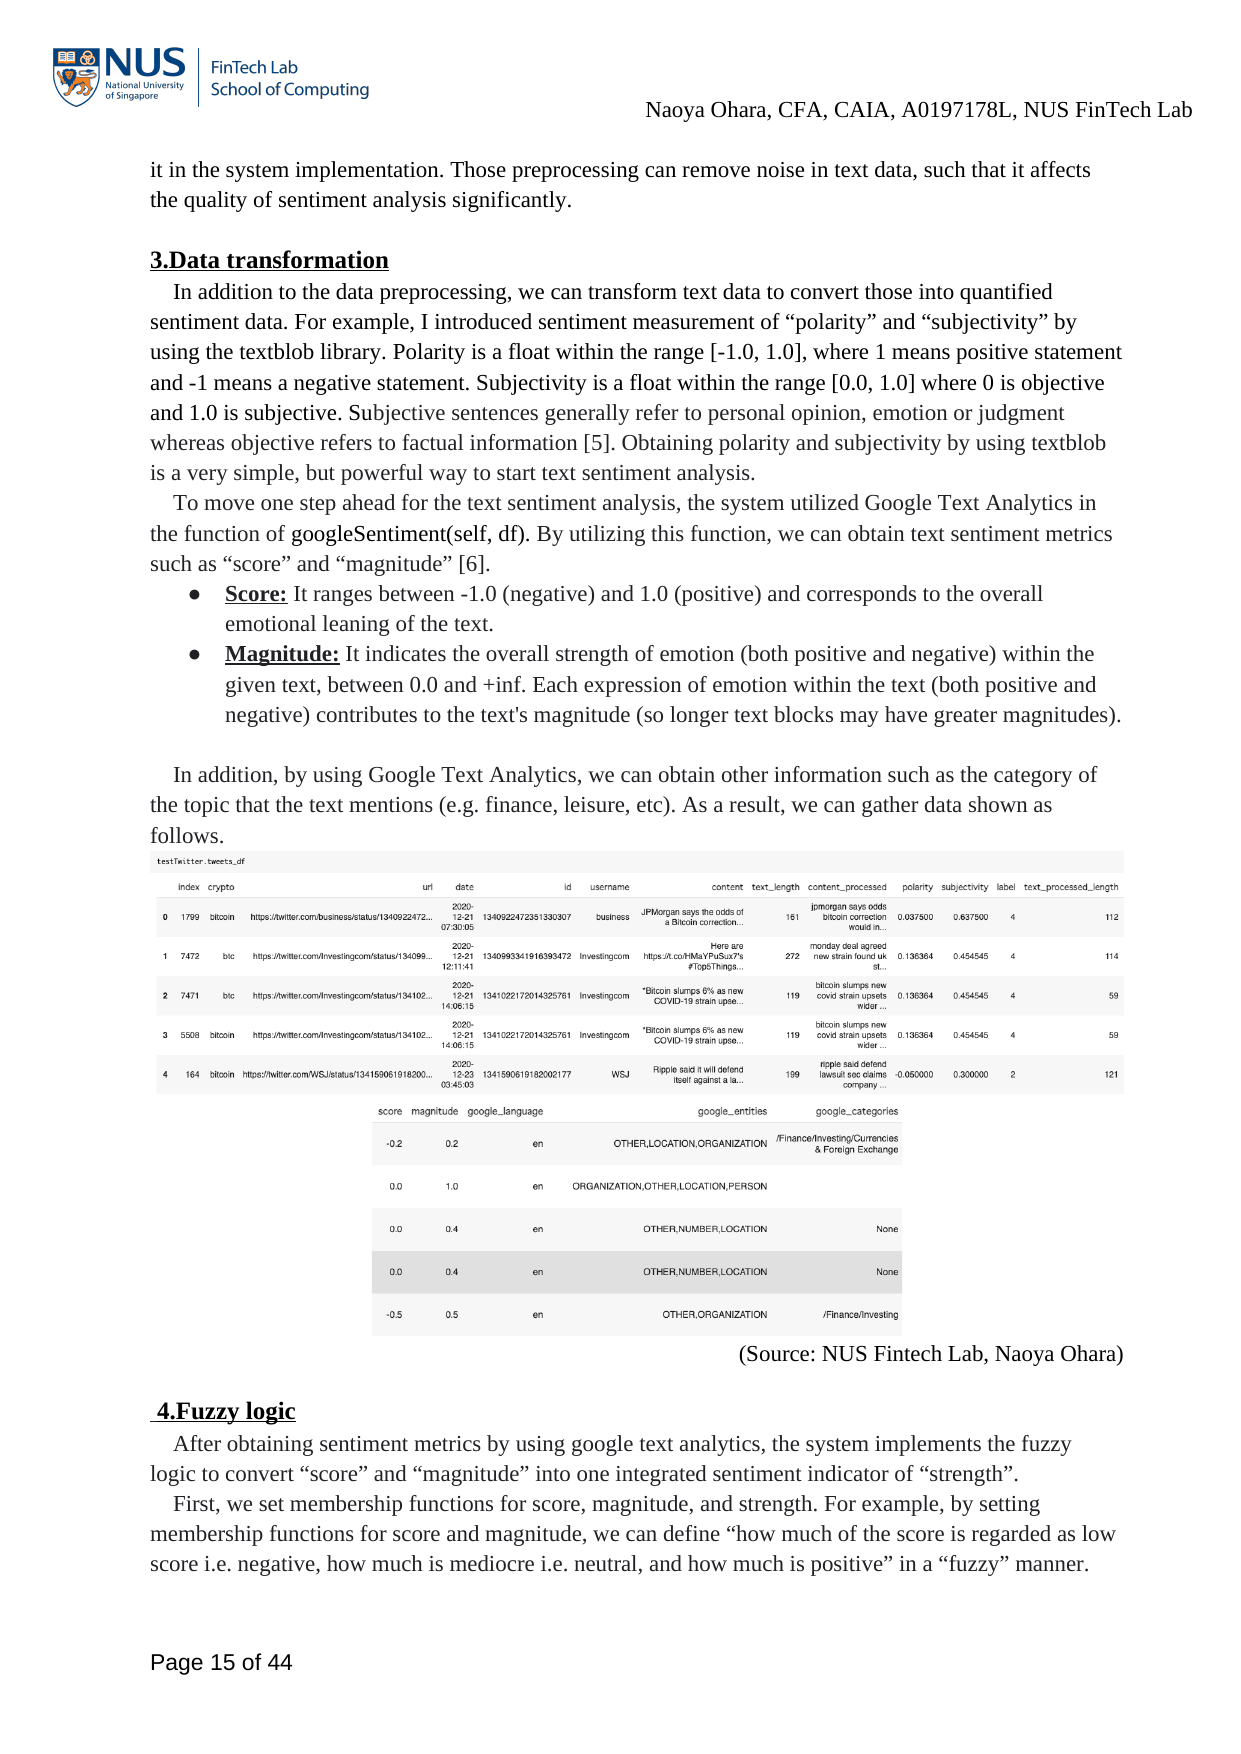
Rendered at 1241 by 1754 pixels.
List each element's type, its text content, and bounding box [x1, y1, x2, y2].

list Score: It ranges between -1.0 (negative) and 1.0 (positive) and corresponds to the overall emotional leaning of the text. [187, 580, 1124, 637]
text (Source: NUS Fintech Lab, Naoya Ohara) [150, 1340, 1124, 1366]
subtitle 4.Fuzzy logic [157, 1396, 1124, 1425]
list Magnitude: It indicates the overall strength of emotion (both positive and negative) within the given text, between 0.0 and +inf. Each expression of emotion within the text (both positive and negative) contributes to the text's magnitude (so longer text blocks may have greater magnitudes). [187, 640, 1124, 727]
text After obtaining sentiment metrics by using google text analytics, the system implements the fuzzy logic to convert “score” and “magnitude” into one integrated sentiment indicator of “strength”. [150, 1429, 1124, 1486]
picture [50, 41, 371, 117]
picture [150, 851, 1124, 1094]
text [150, 1490, 1124, 1577]
text In addition to the data preprocessing, we can transform text data to convert those into quantified sentiment data. For example, I introduced sentiment measurement of “polarity” and “subjectivity” by using the textblob library. Polarity is a float within the range [-1.0, 1.0], where 1 means positive statement and -1 means a negative statement. Subjectivity is a float within the range [0.0, 1.0] where 0 is objective and 1.0 is subjective. Subjective sentences generally refer to personal opinion, emotion or judgment whereas objective refers to factual information [5]. Obtaining polarity and subjectivity by using textblob is a very simple, but powerful way to start text sentiment analysis. [150, 278, 1124, 486]
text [150, 156, 1124, 213]
text In addition, by using Google Text Analytics, we can obtain other information such as the category of the topic that the text mentions (e.g. finance, leisure, etc). As a result, we can gather data shown as follows. [150, 761, 1124, 848]
subtitle 3.Data transformation [150, 245, 1124, 274]
text To move one step ahead for the text sentiment analysis, the system utilized Google Text Analytics in the function of googleSentiment(self, df). By utilizing this function, we can obtain text sentiment metrics such as “score” and “magnitude” [6]. [150, 489, 1124, 576]
picture [371, 1097, 903, 1336]
